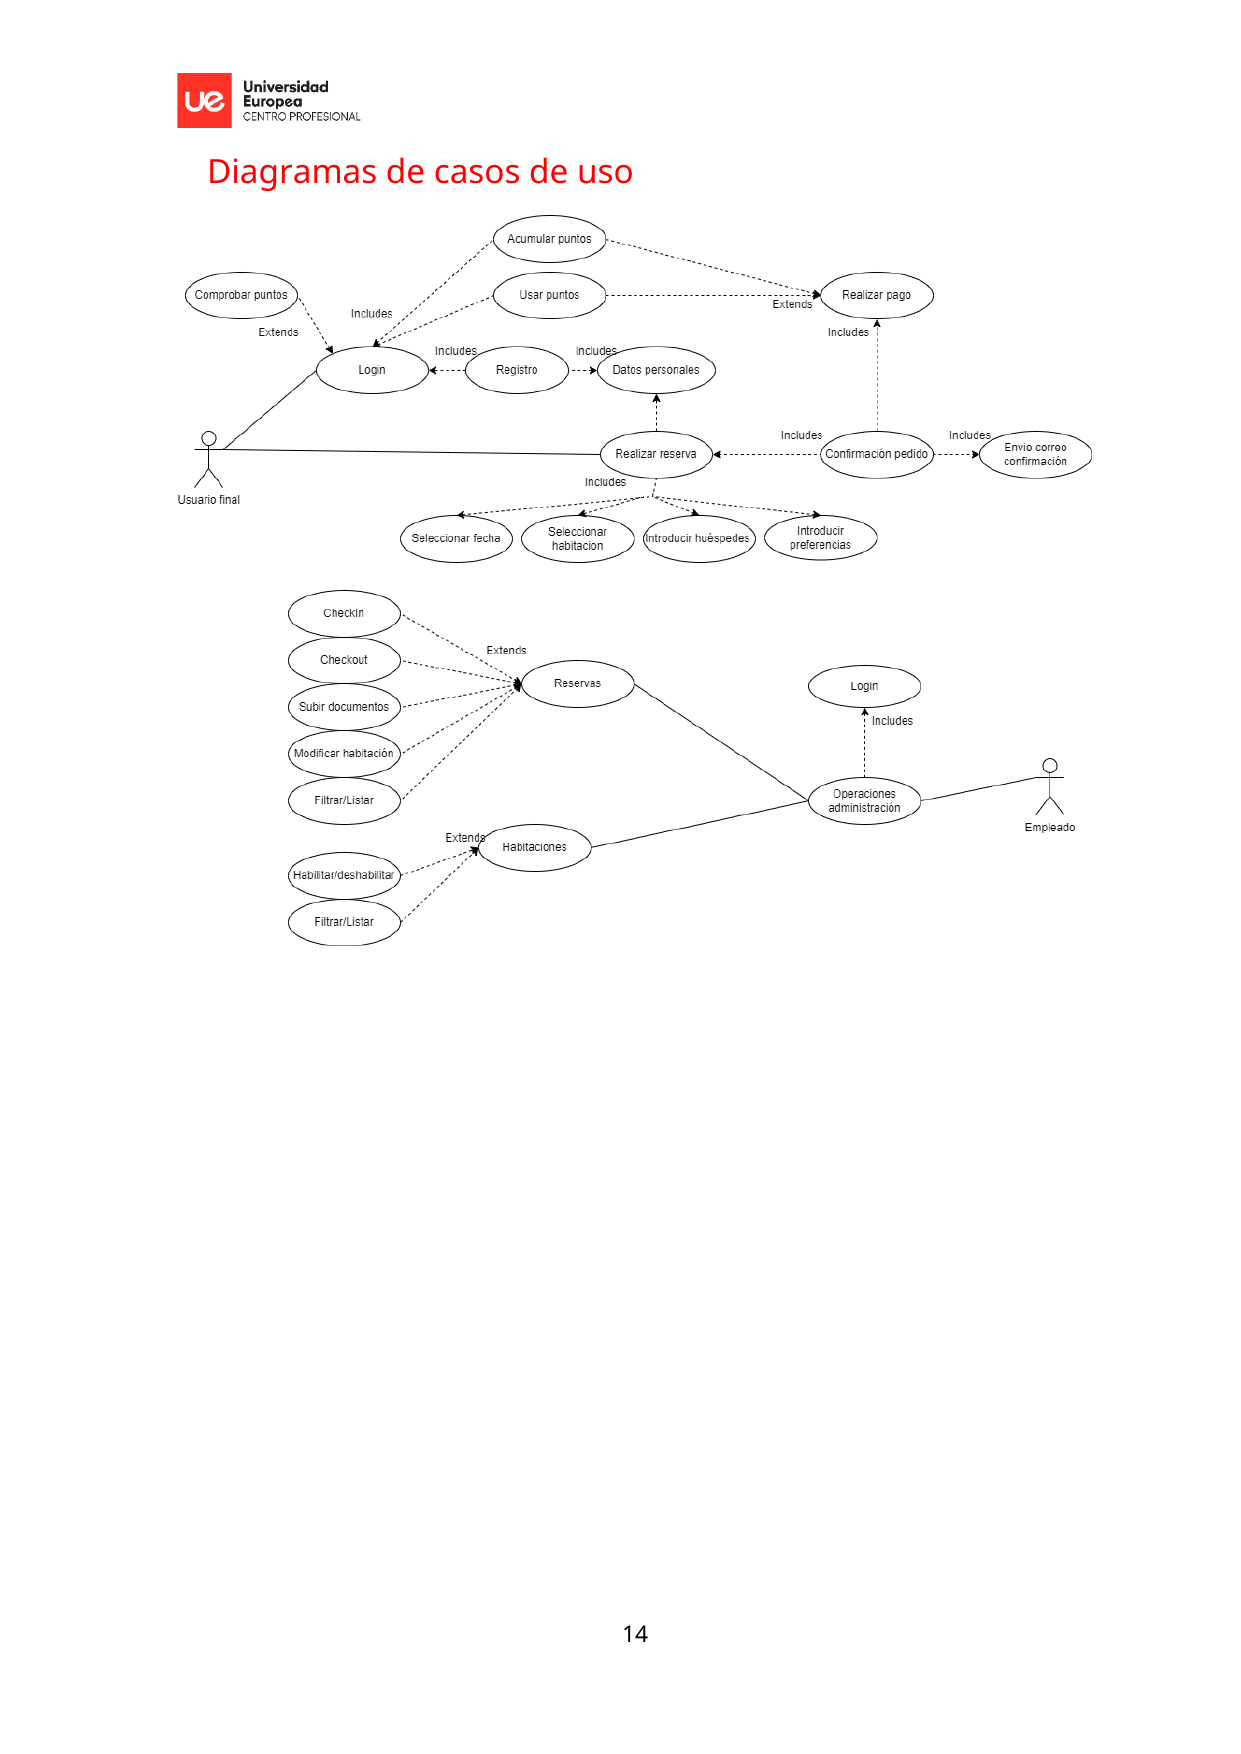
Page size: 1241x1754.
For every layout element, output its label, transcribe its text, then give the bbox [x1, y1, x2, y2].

picture [177, 73, 361, 128]
subtitle Diagramas de casos de uso [207, 148, 1092, 193]
picture [177, 215, 1092, 946]
